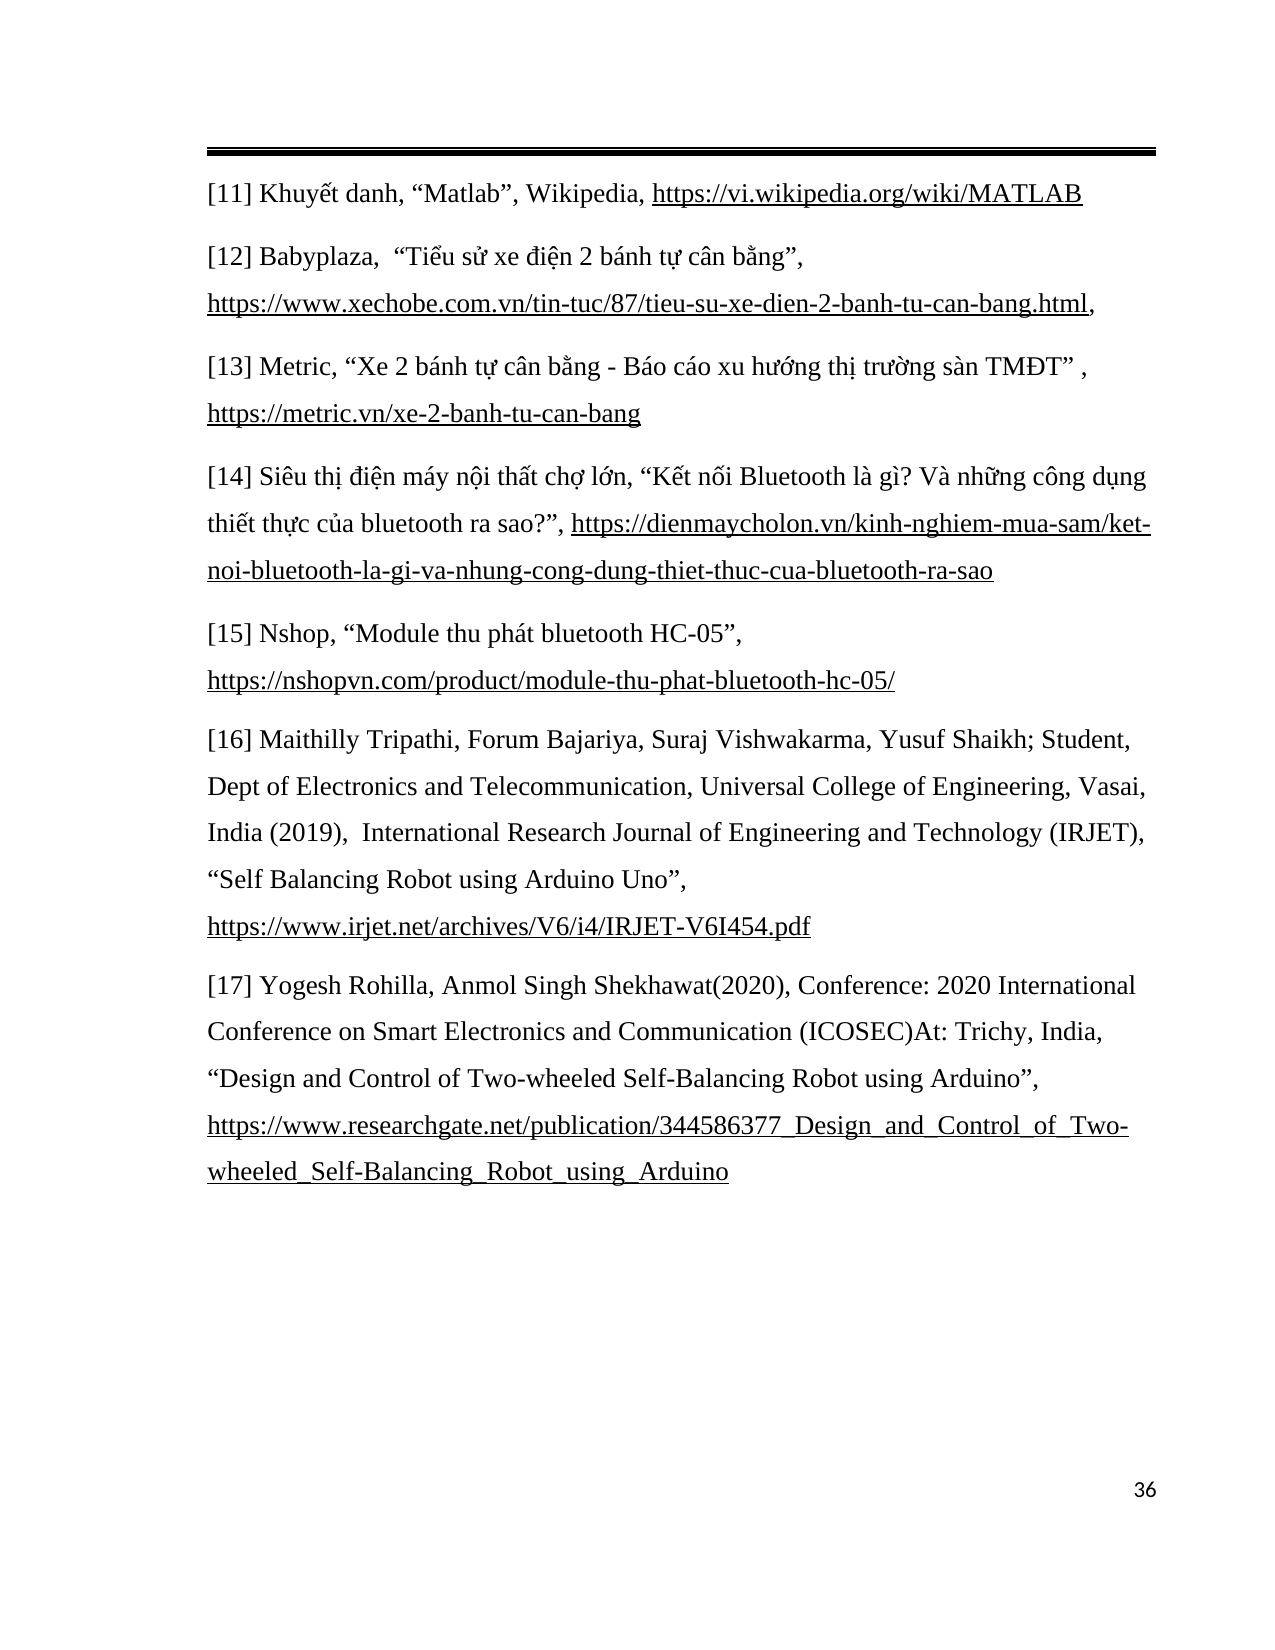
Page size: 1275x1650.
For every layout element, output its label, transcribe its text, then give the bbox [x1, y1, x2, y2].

text [14] Siêu thị điện máy nội thất chợ lớn, “Kết nối Bluetooth là gì? Và những công dụng thiết thực của bluetooth ra sao?”, https://dienmaycholon.vn/kinh-nghiem-mua-sam/ket-noi-bluetooth-la-gi-va-nhung-cong-dung-thiet-thuc-cua-bluetooth-ra-sao [207, 461, 1156, 585]
text [17] Yogesh Rohilla, Anmol Singh Shekhawat(2020), Conference: 2020 International Conference on Smart Electronics and Communication (ICOSEC)At: Trichy, India, “Design and Control of Two-wheeled Self-Balancing Robot using Arduino”, https://www.researchgate.net/publication/344586377_Design_and_Control_of_Two-wheeled_Self-Balancing_Robot_using_Arduino [207, 969, 1156, 1187]
text [11] Khuyết danh, “Matlab”, Wikipedia, https://vi.wikipedia.org/wiki/MATLAB [207, 177, 1156, 208]
text [13] Metric, “Xe 2 bánh tự cân bằng - Báo cáo xu hướng thị trường sàn TMĐT” , https://metric.vn/xe-2-banh-tu-can-bang [207, 351, 1156, 428]
text [12] Babyplaza, “Tiểu sử xe điện 2 bánh tự cân bằng”, https://www.xechobe.com.vn/tin-tuc/87/tieu-su-xe-dien-2-banh-tu-can-bang.html, [207, 241, 1156, 318]
text [16] Maithilly Tripathi, Forum Bajariya, Suraj Vishwakarma, Yusuf Shaikh; Student, Dept of Electronics and Telecommunication, Universal College of Engineering, Vasai, India (2019), International Research Journal of Engineering and Technology (IRJET), “Self Balancing Robot using Arduino Uno”, https://www.irjet.net/archives/V6/i4/IRJET-V6I454.pdf [207, 723, 1156, 941]
text [15] Nshop, “Module thu phát bluetooth HC-05”, https://nshopvn.com/product/module-thu-phat-bluetooth-hc-05/ [207, 617, 1156, 695]
